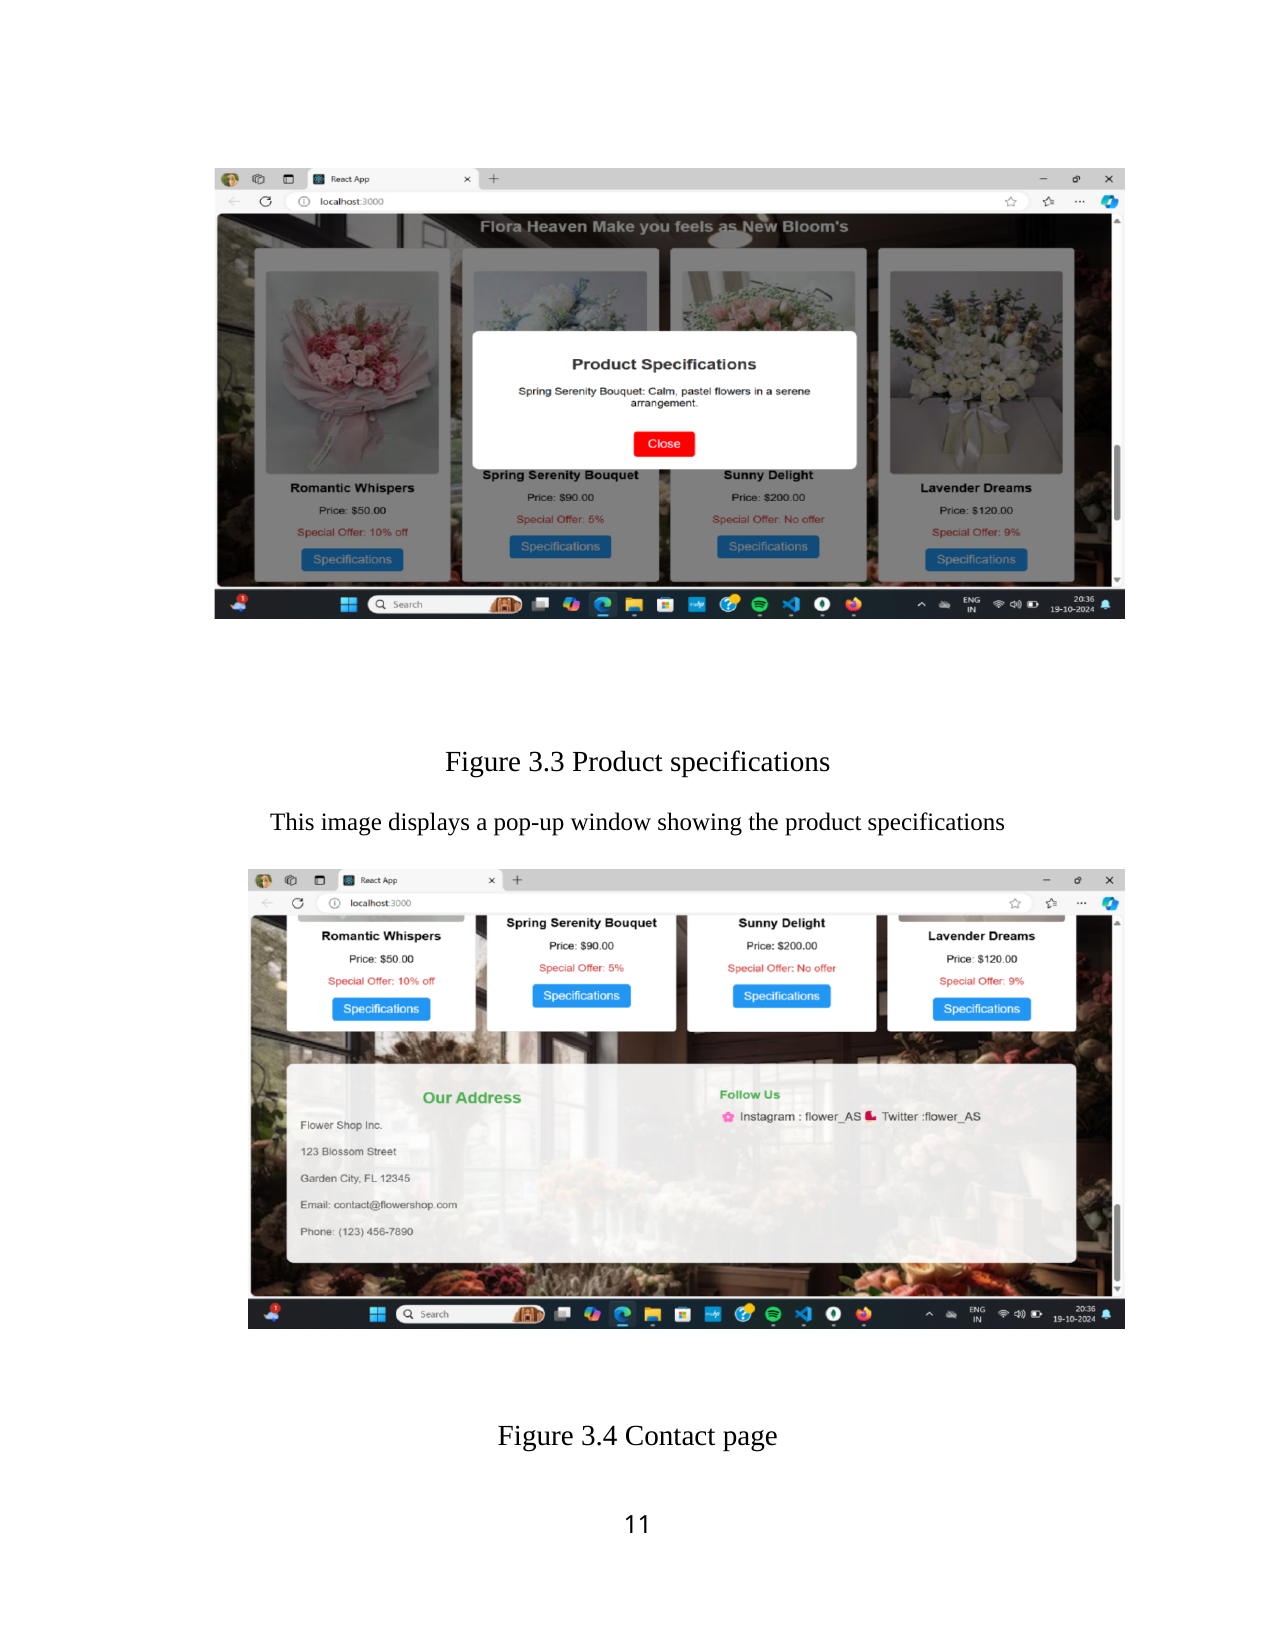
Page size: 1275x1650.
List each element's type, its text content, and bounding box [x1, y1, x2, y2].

text This image displays a pop-up window showing the product specifications [150, 807, 1125, 836]
picture [248, 869, 1125, 1329]
picture [214, 168, 1125, 619]
text Figure 3.4 Contact page [150, 1418, 1125, 1452]
text Figure 3.3 Product specifications [150, 744, 1125, 778]
